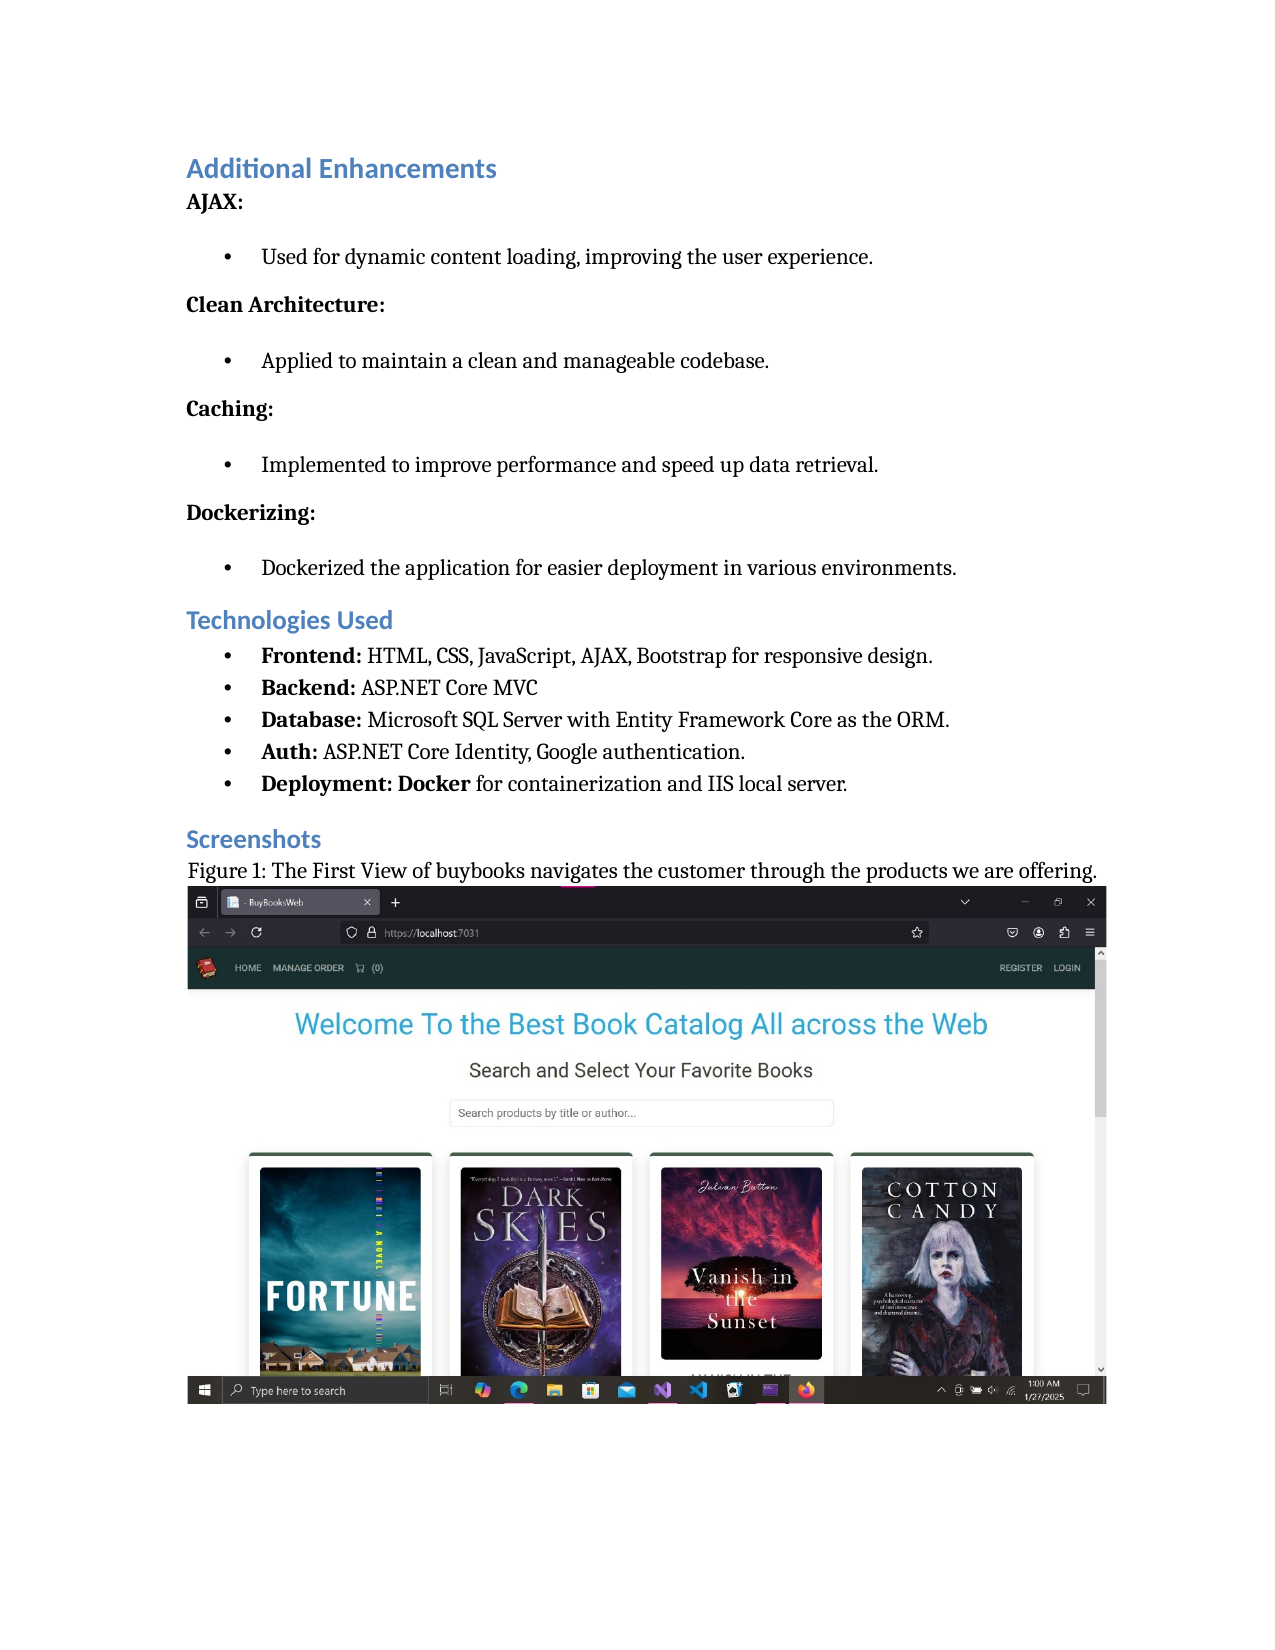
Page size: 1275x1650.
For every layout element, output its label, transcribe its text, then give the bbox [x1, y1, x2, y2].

text Figure 1: The First View of buybooks navigates the customer through the products we are offering. [187, 858, 1106, 886]
picture [187, 886, 1107, 1404]
list Applied to maintain a clean and manageable codebase. [223, 347, 1106, 374]
text AJAX: [186, 188, 1106, 215]
subtitle Screenshots [186, 822, 525, 855]
text Dockerizing: [186, 499, 1106, 526]
list Dockerized the application for easier deployment in various environments. [223, 554, 1106, 581]
list Backend: ASP.NET Core MVC [223, 673, 1106, 701]
list Used for dynamic content loading, improving the user experience. [223, 243, 1106, 271]
list Implemented to improve performance and speed up data retrieval. [223, 451, 1106, 478]
list Auth: ASP.NET Core Identity, Google authentication. [223, 738, 1106, 765]
list Frontend: HTML, CSS, JavaScript, AJAX, Bootstrap for responsive design. [223, 642, 1106, 669]
list Database: Microsoft SQL Server with Entity Framework Core as the ORM. [223, 706, 1106, 733]
text Caching: [186, 396, 1106, 422]
subtitle Additional Enhancements [186, 150, 1106, 186]
subtitle Technologies Used [186, 603, 525, 636]
list Deployment: Docker for containerization and IIS local server. [223, 769, 1106, 797]
text Clean Architecture: [186, 292, 1106, 318]
